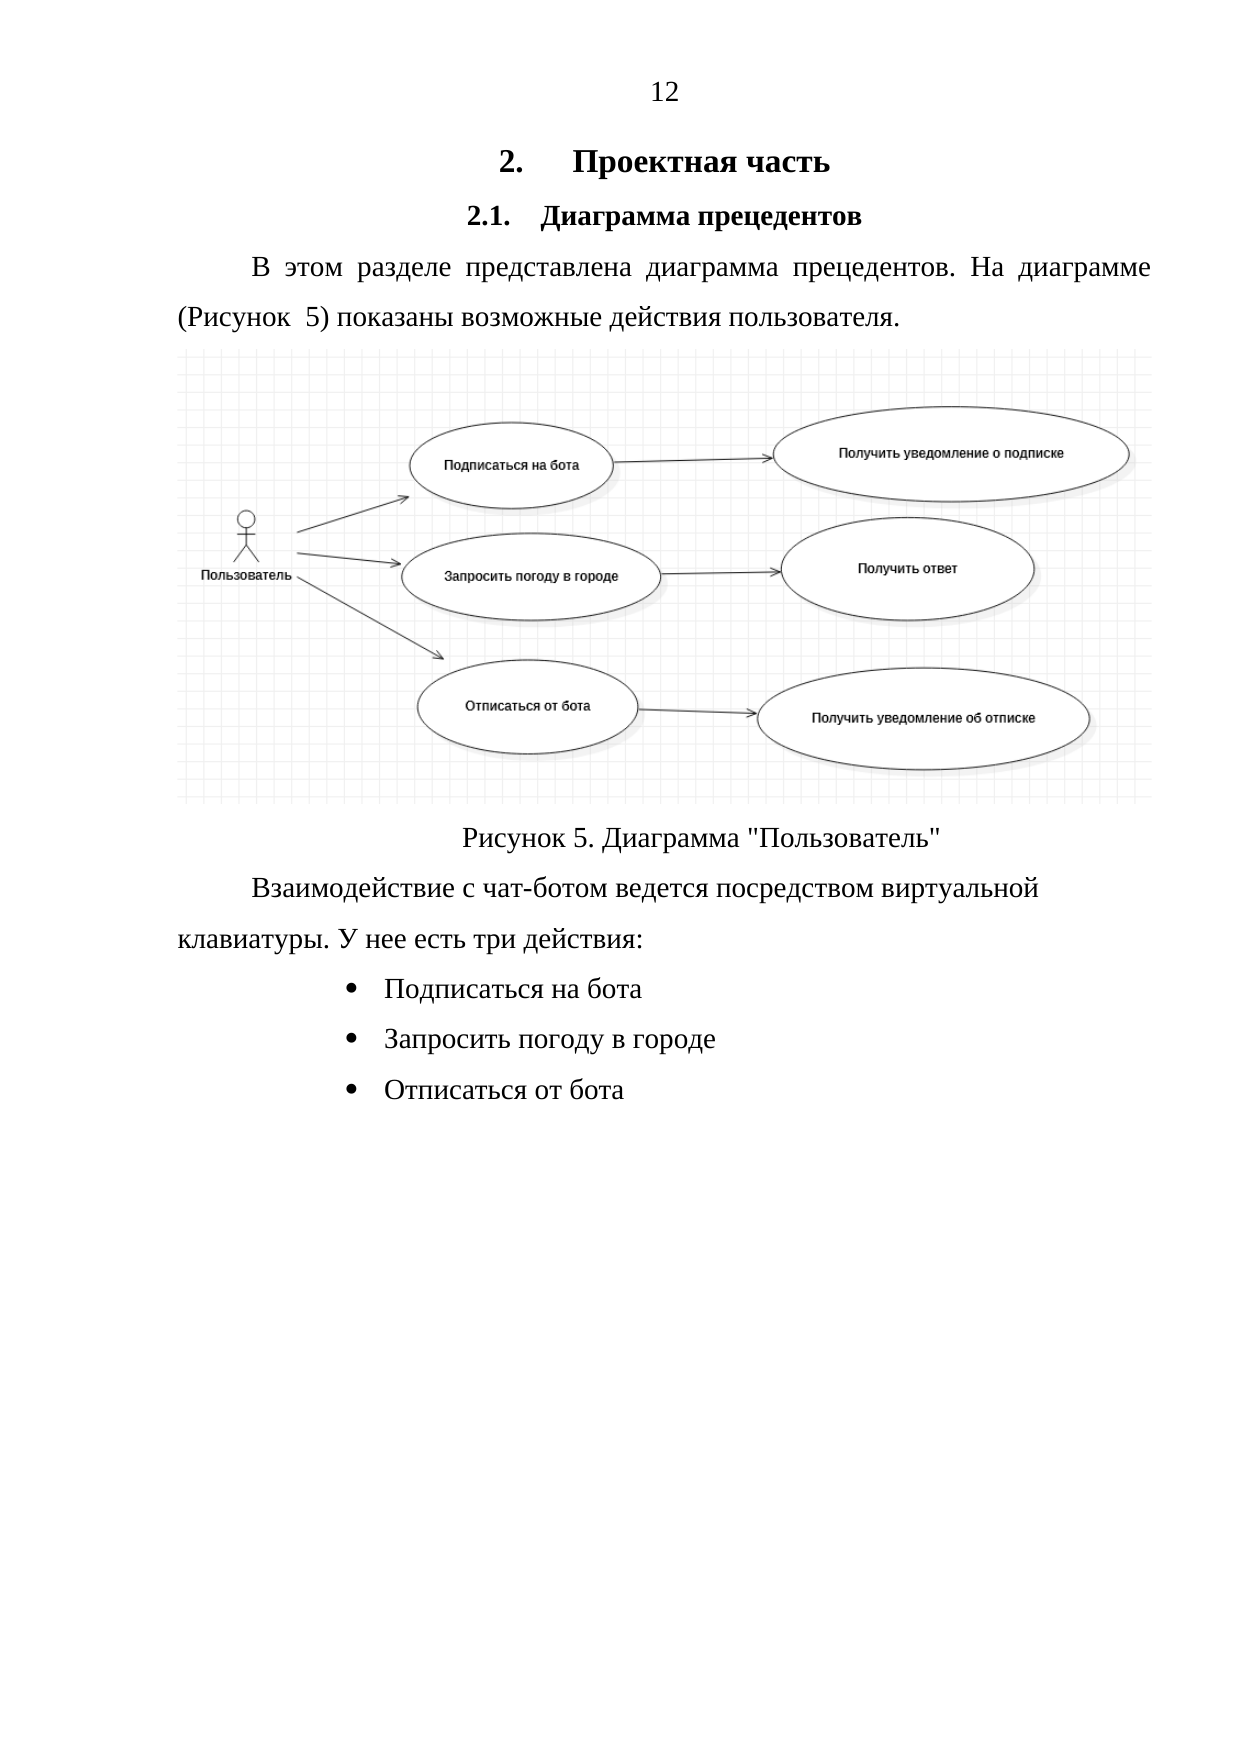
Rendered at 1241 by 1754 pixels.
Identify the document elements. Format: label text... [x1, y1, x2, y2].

list Запросить погоду в городе [346, 1022, 1152, 1055]
text Рисунок 5. Диаграмма "Пользователь" [177, 820, 1152, 854]
text В этом разделе представлена диаграмма прецедентов. На диаграмме (Рисунок 5) показаны возможные действия пользователя. [177, 249, 1152, 332]
text Взаимодействие с чат-ботом ведется посредством виртуальной клавиатуры. У нее есть три действия: [177, 871, 1152, 954]
list Отписаться от бота [346, 1072, 1152, 1106]
picture [177, 349, 1152, 804]
subtitle Диаграмма прецедентов [177, 198, 1152, 232]
list Подписаться на бота [346, 971, 1152, 1005]
subtitle Проектная часть [177, 141, 1152, 179]
